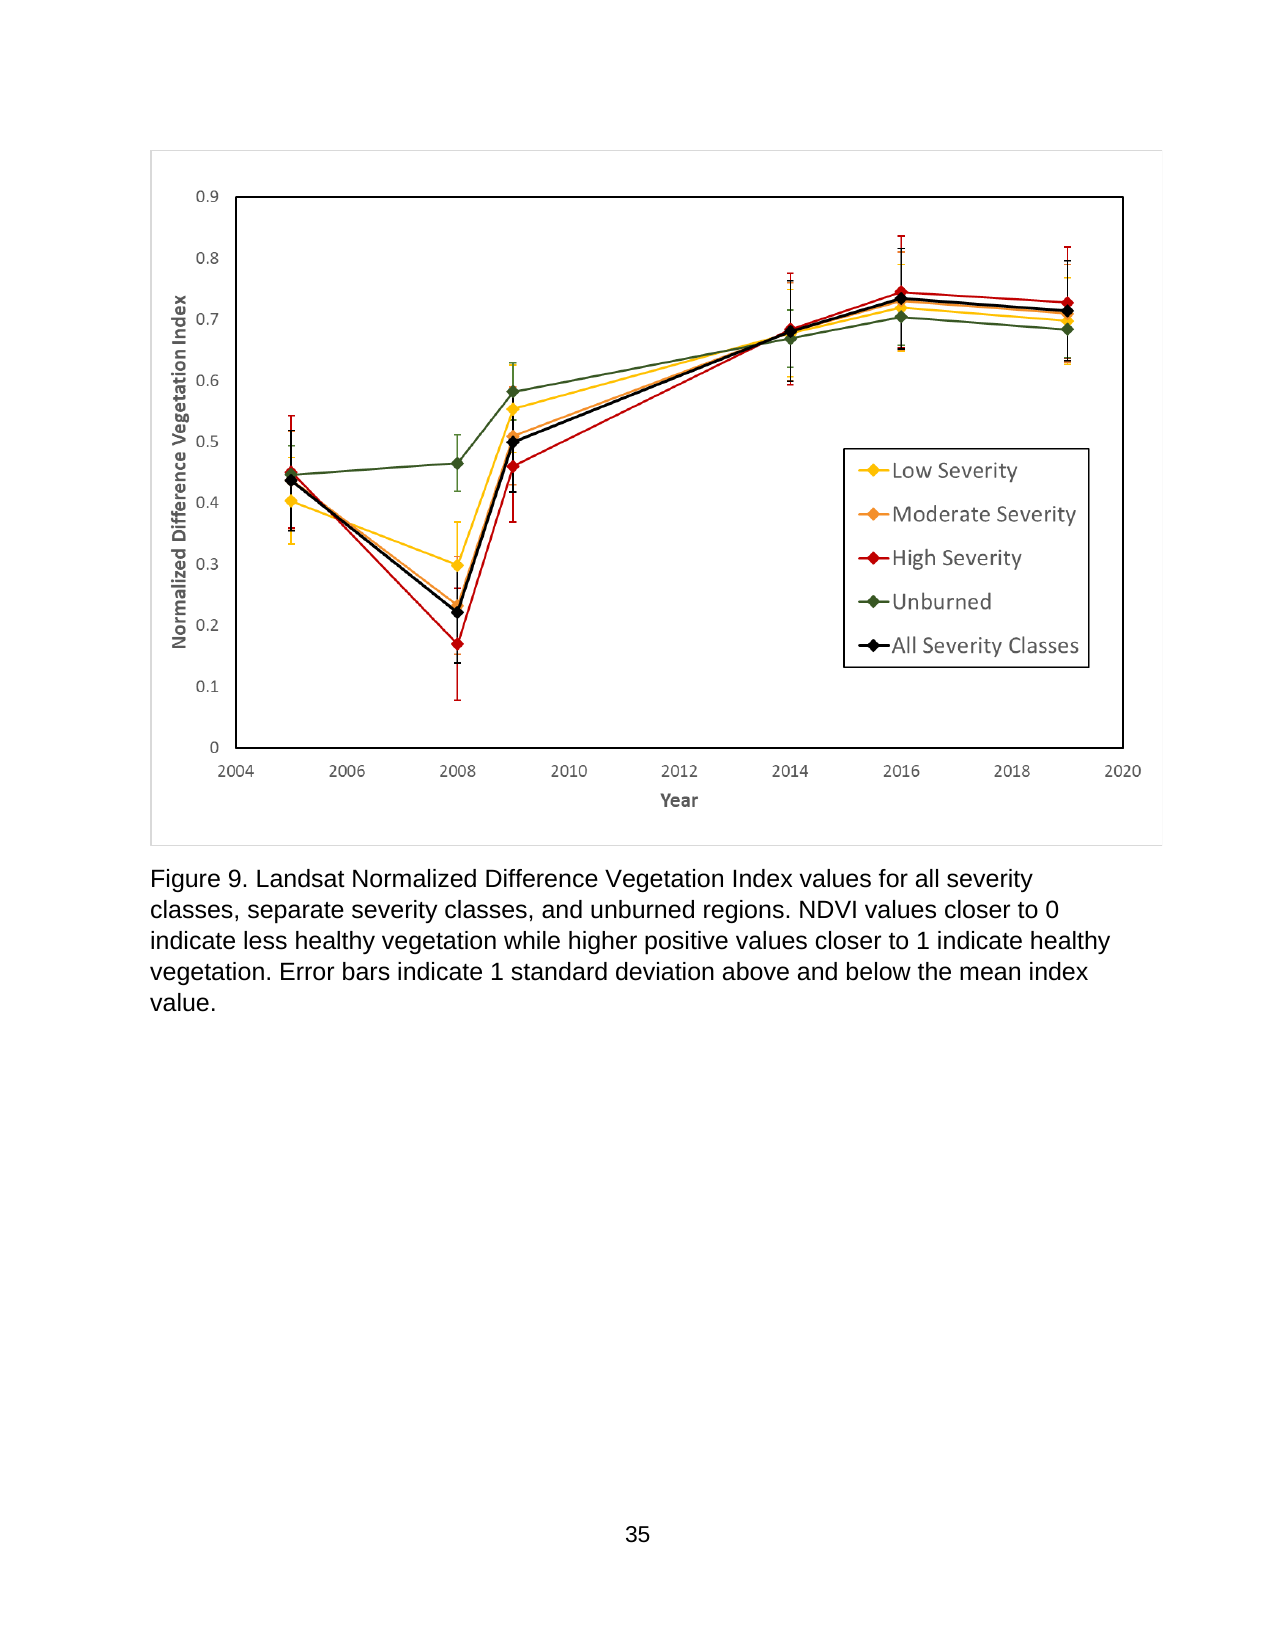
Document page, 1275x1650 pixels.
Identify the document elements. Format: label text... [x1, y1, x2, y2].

picture [150, 150, 1163, 846]
text Figure 9. Landsat Normalized Difference Vegetation Index values for all severity classes, separate severity classes, and unburned regions. NDVI values closer to 0 indicate less healthy vegetation while higher positive values closer to 1 indicate healthy vegetation. Error bars indicate 1 standard deviation above and below the mean index value. [150, 864, 1125, 1017]
